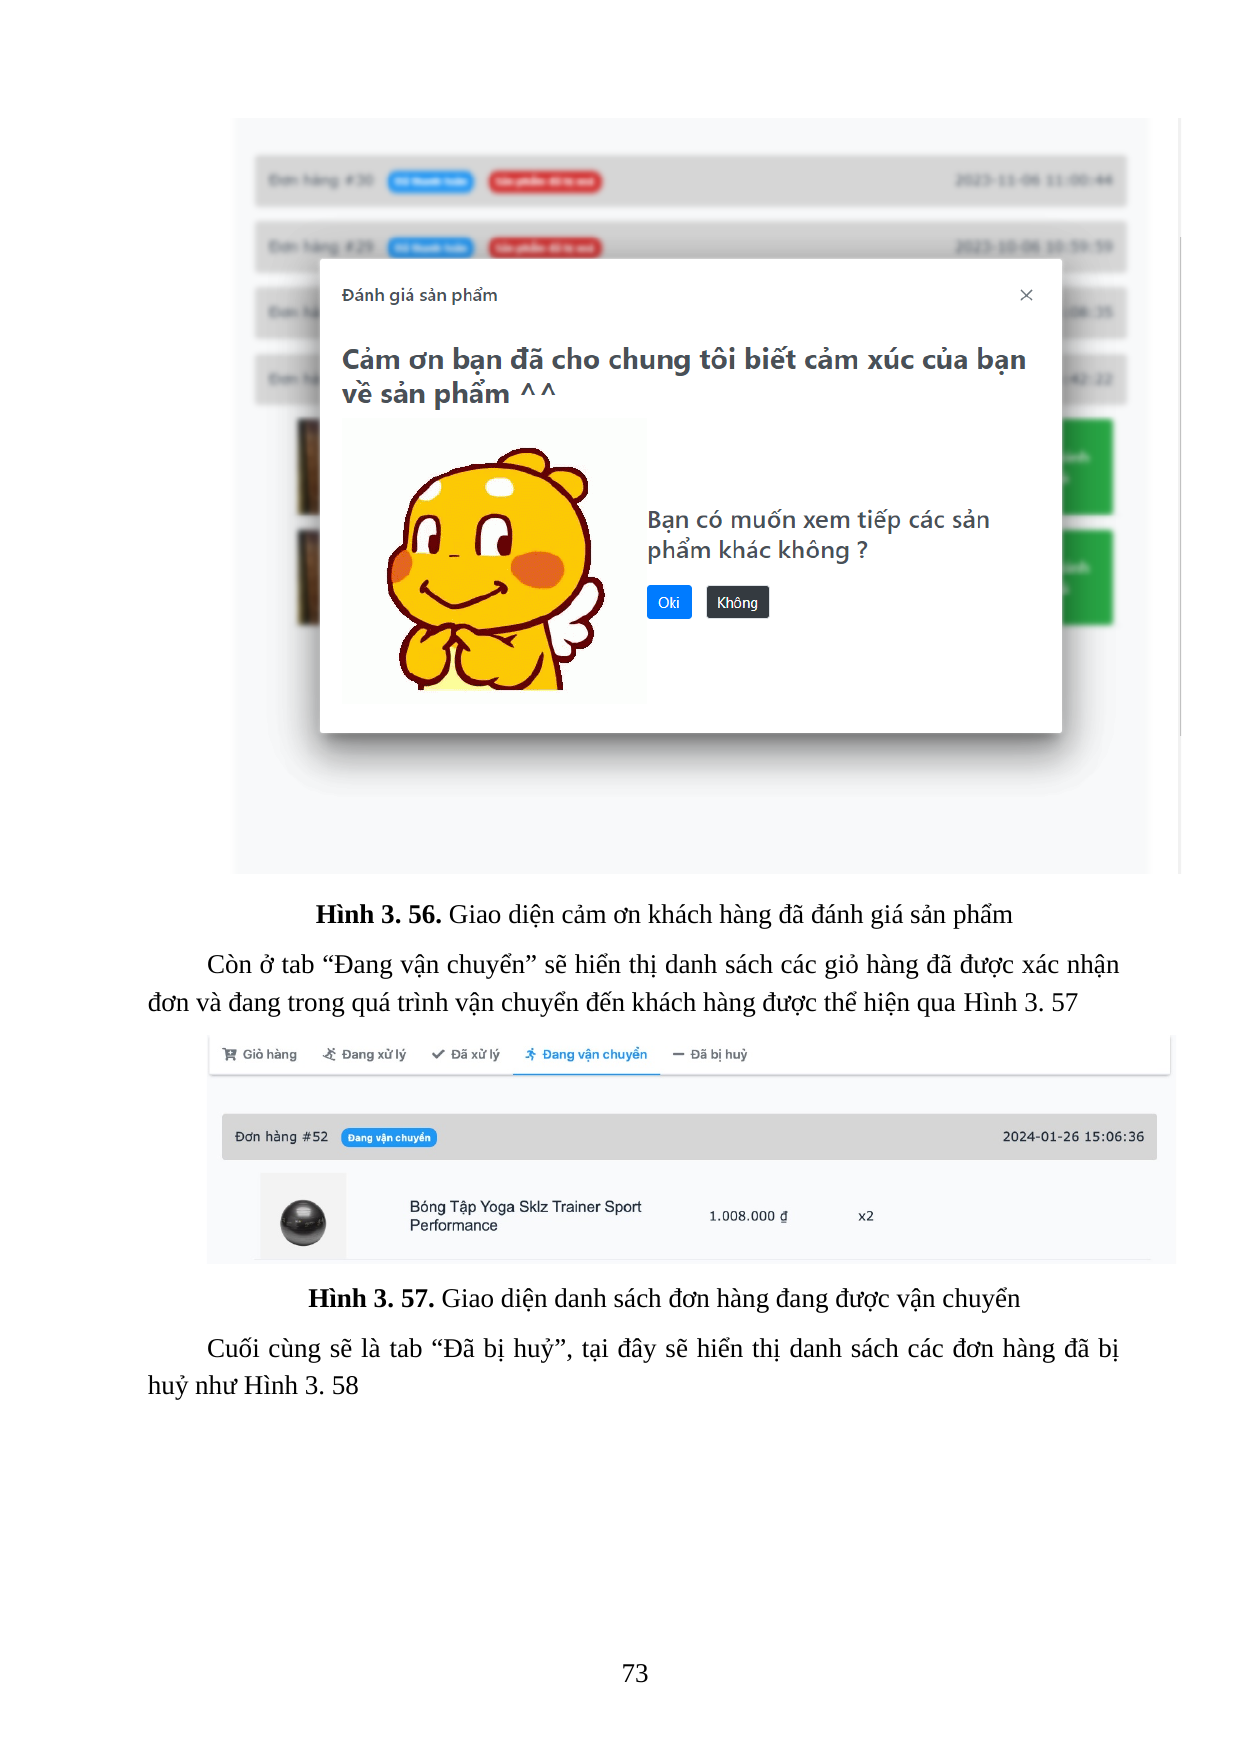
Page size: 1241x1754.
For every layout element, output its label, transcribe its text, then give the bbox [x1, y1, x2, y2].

text Còn ở tab “Đang vận chuyển” sẽ hiển thị danh sách các giỏ hàng đã được xác nhận đơn và đang trong quá trình vận chuyển đến khách hàng được thể hiện qua Hình 3. 57 [148, 948, 1122, 1017]
text Cuối cùng sẽ là tab “Đã bị huỷ”, tại đây sẽ hiển thị danh sách các đơn hàng đã bị huỷ như Hình 3. 58 [148, 1332, 1122, 1400]
picture [206, 1035, 1182, 1264]
picture [206, 118, 1182, 874]
text Hình 3. 56. Giao diện cảm ơn khách hàng đã đánh giá sản phẩm [148, 899, 1122, 930]
text Hình 3. 57. Giao diện danh sách đơn hàng đang được vận chuyển [148, 1282, 1122, 1313]
